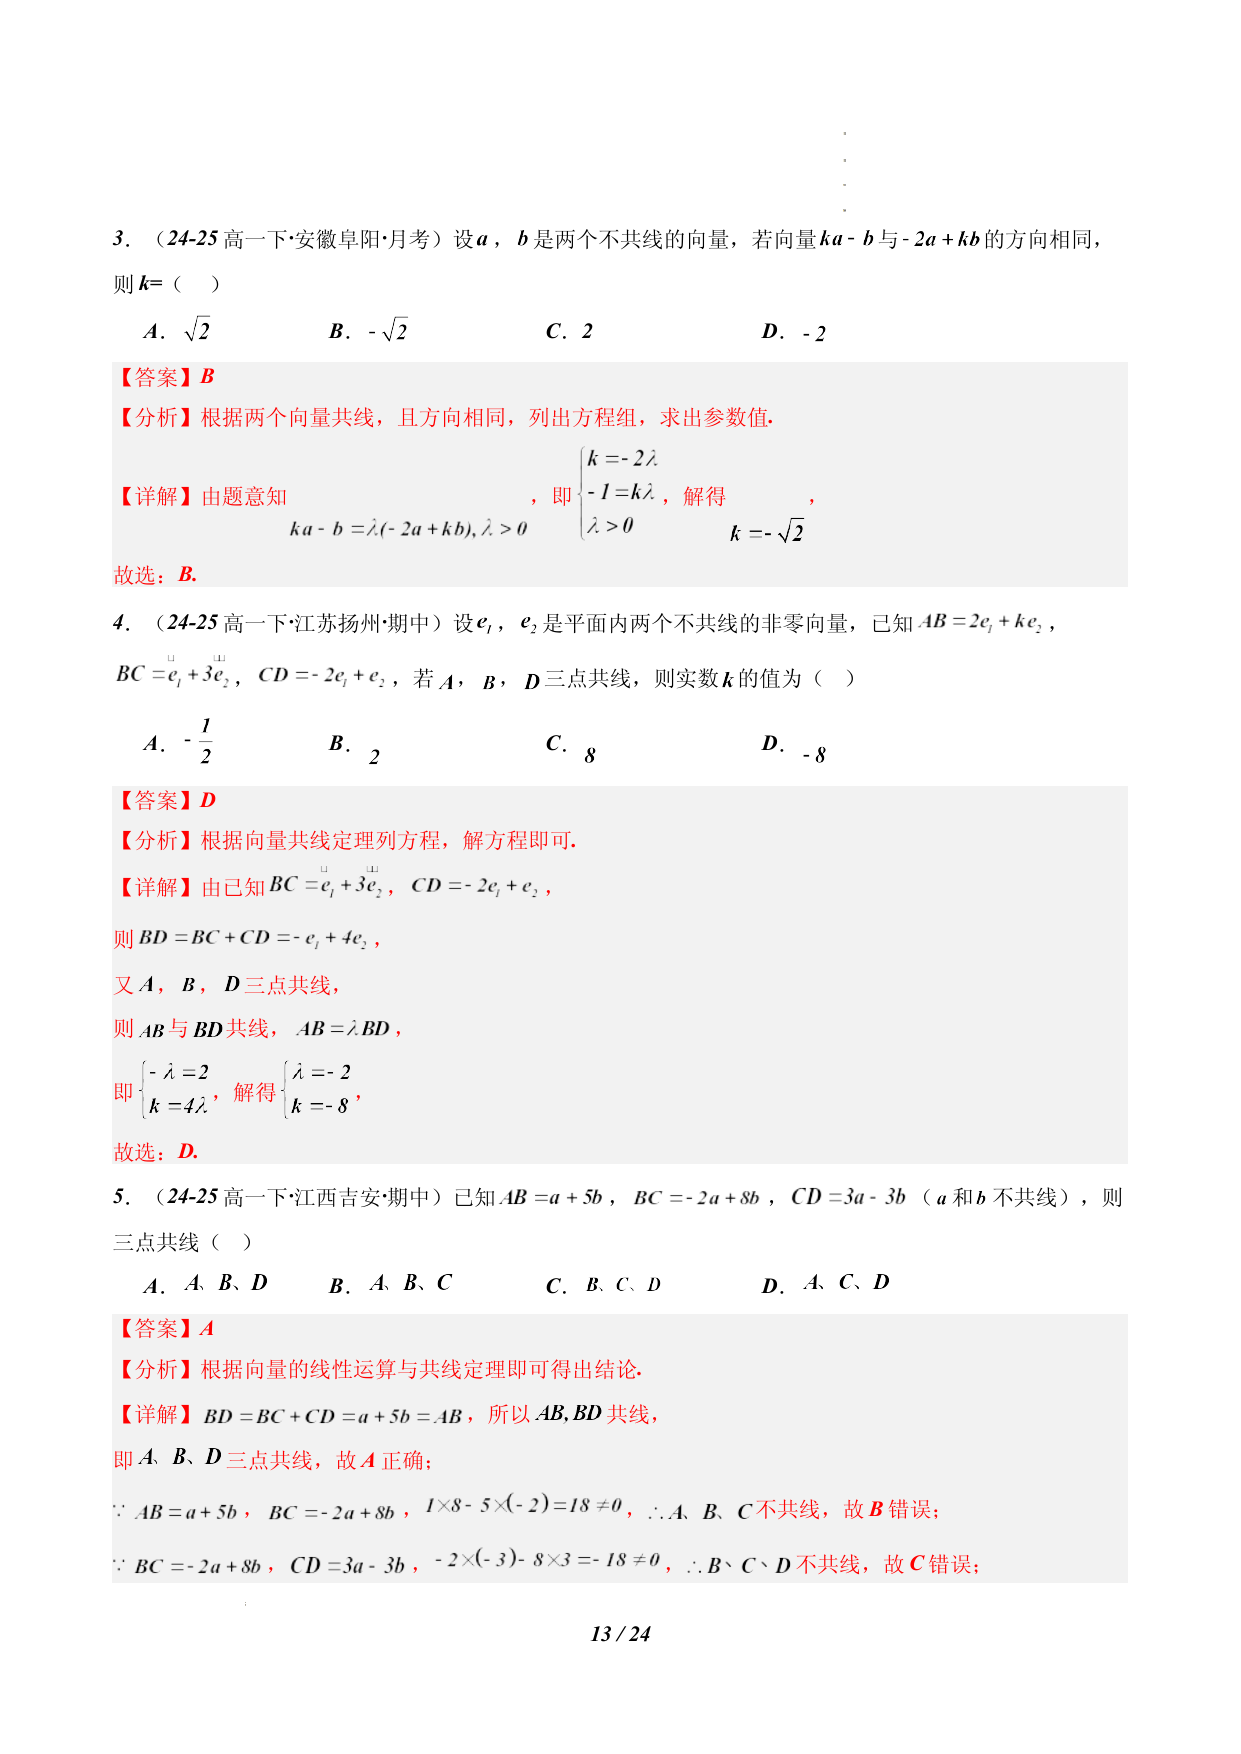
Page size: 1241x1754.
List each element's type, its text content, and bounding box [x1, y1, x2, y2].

text ，，，不共线，故C错误； [112, 1542, 1128, 1583]
text ，，，不共线，故B错误； [112, 1488, 1128, 1529]
text A． B． C．2 D． [143, 311, 1128, 349]
text 即三点共线，故A正确； [112, 1444, 1128, 1474]
text 【答案】D [112, 786, 1128, 813]
text 【分析】根据向量共线定理列方程，解方程即可. [112, 826, 1128, 853]
text 【答案】B [112, 362, 1128, 389]
text 【答案】A [112, 1314, 1128, 1341]
text 【详解】，所以共线， [112, 1394, 1128, 1431]
text 4．（24-25高一下·江苏扬州·期中）设，是平面内两个不共线的非零向量，已知，，，若，，三点共线，则实数的值为（ ） [112, 601, 1128, 698]
text 又，，三点共线， [112, 970, 1128, 997]
text 【分析】根据向量的线性运算与共线定理即可得出结论. [112, 1354, 1128, 1381]
text 【详解】由已知，， [112, 866, 1128, 906]
text A． B． C． D． [143, 712, 1128, 773]
text 5．（24-25高一下·江西吉安·期中）已知，，（和不共线），则三点共线（ ） [112, 1178, 1128, 1256]
text 【分析】根据两个向量共线，且方向相同，列出方程组，求出参数值. [112, 402, 1128, 429]
text A． B． C． D． [143, 1270, 1128, 1301]
text 【详解】由题意知，即，解得， [112, 442, 1128, 548]
text 则， [112, 918, 1128, 958]
text 即，解得， [112, 1056, 1128, 1125]
text 故选：D. [112, 1138, 1128, 1164]
text 故选：B. [112, 561, 1128, 587]
text 3．（24-25高一下·安徽阜阳·月考）设，是两个不共线的向量，若向量与的方向相同，则k=（ ） [112, 219, 1128, 297]
text 则与共线，， [112, 1009, 1128, 1044]
